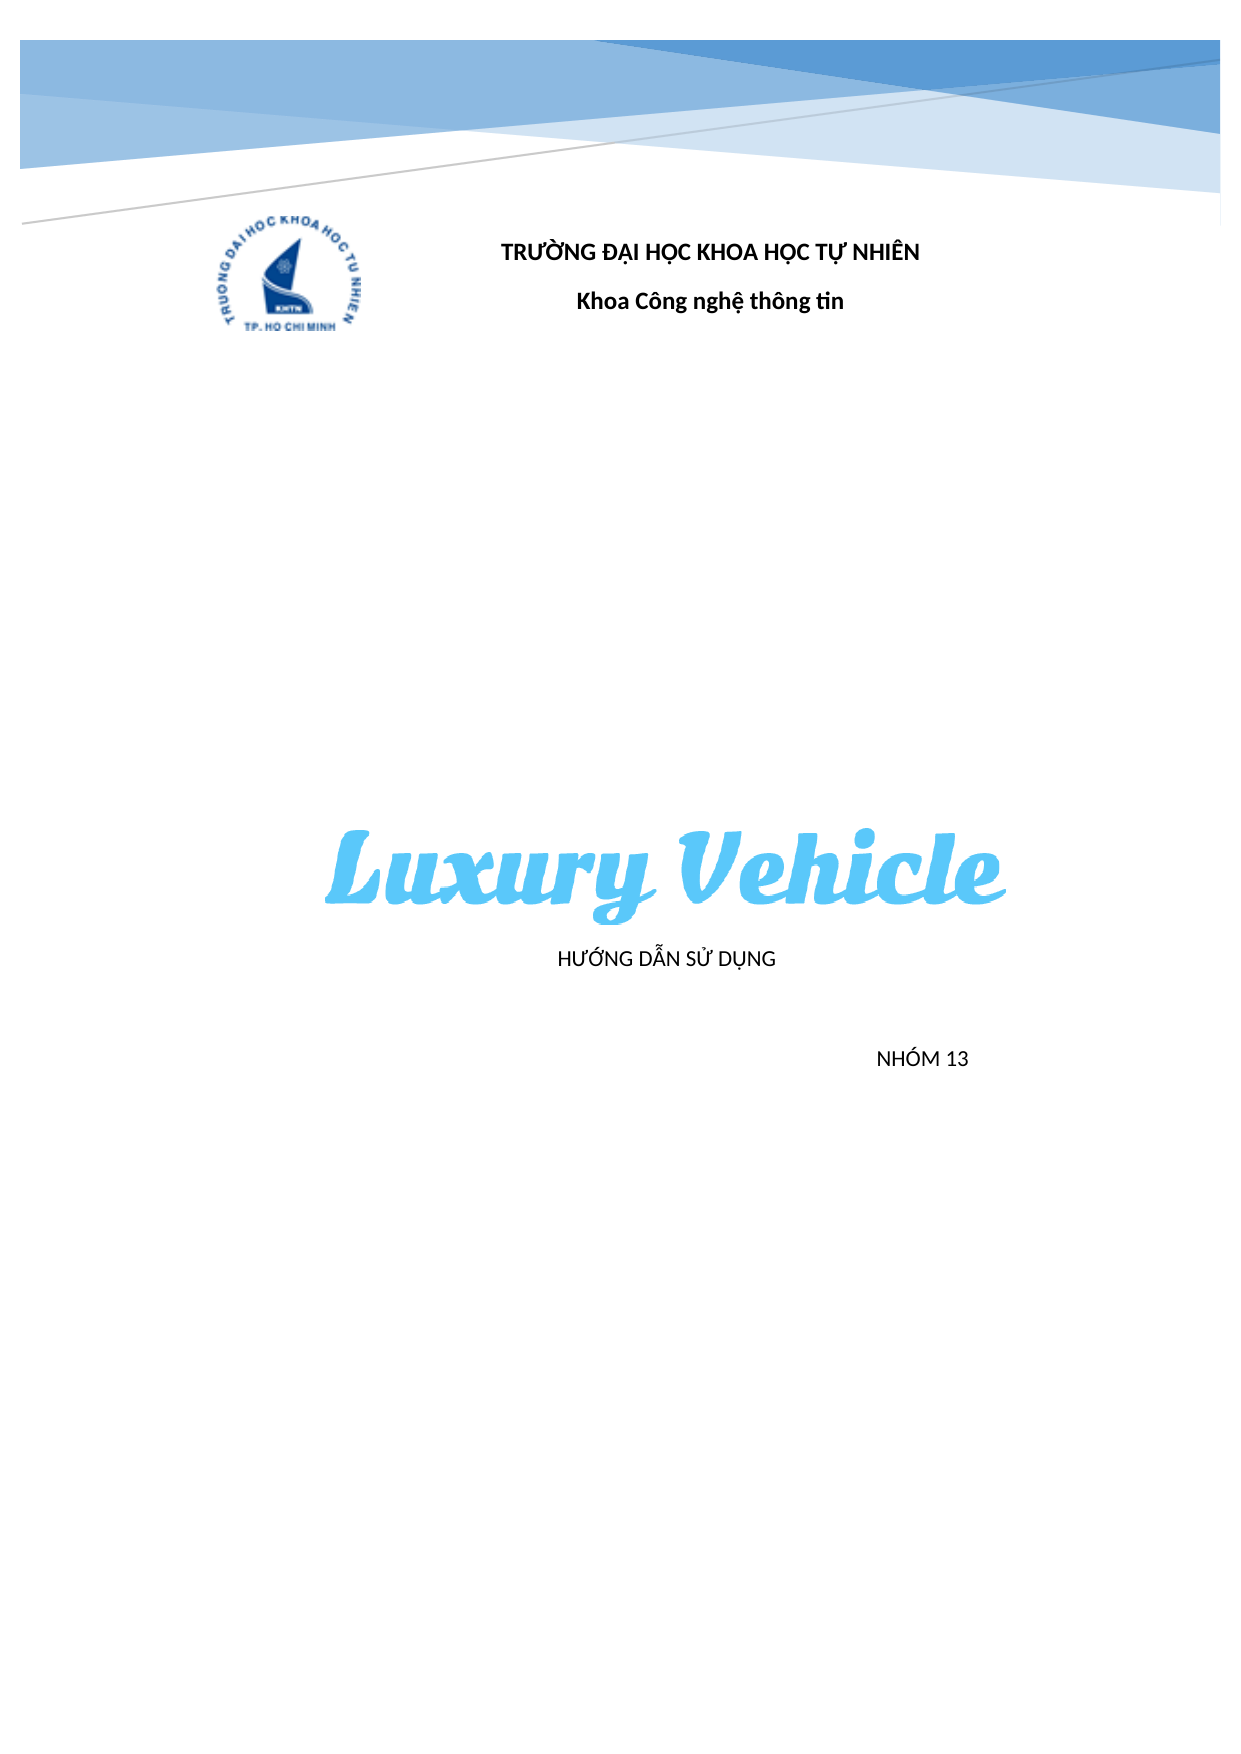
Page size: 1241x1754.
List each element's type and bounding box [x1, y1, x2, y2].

picture [325, 828, 1006, 925]
picture [20, 40, 1221, 331]
